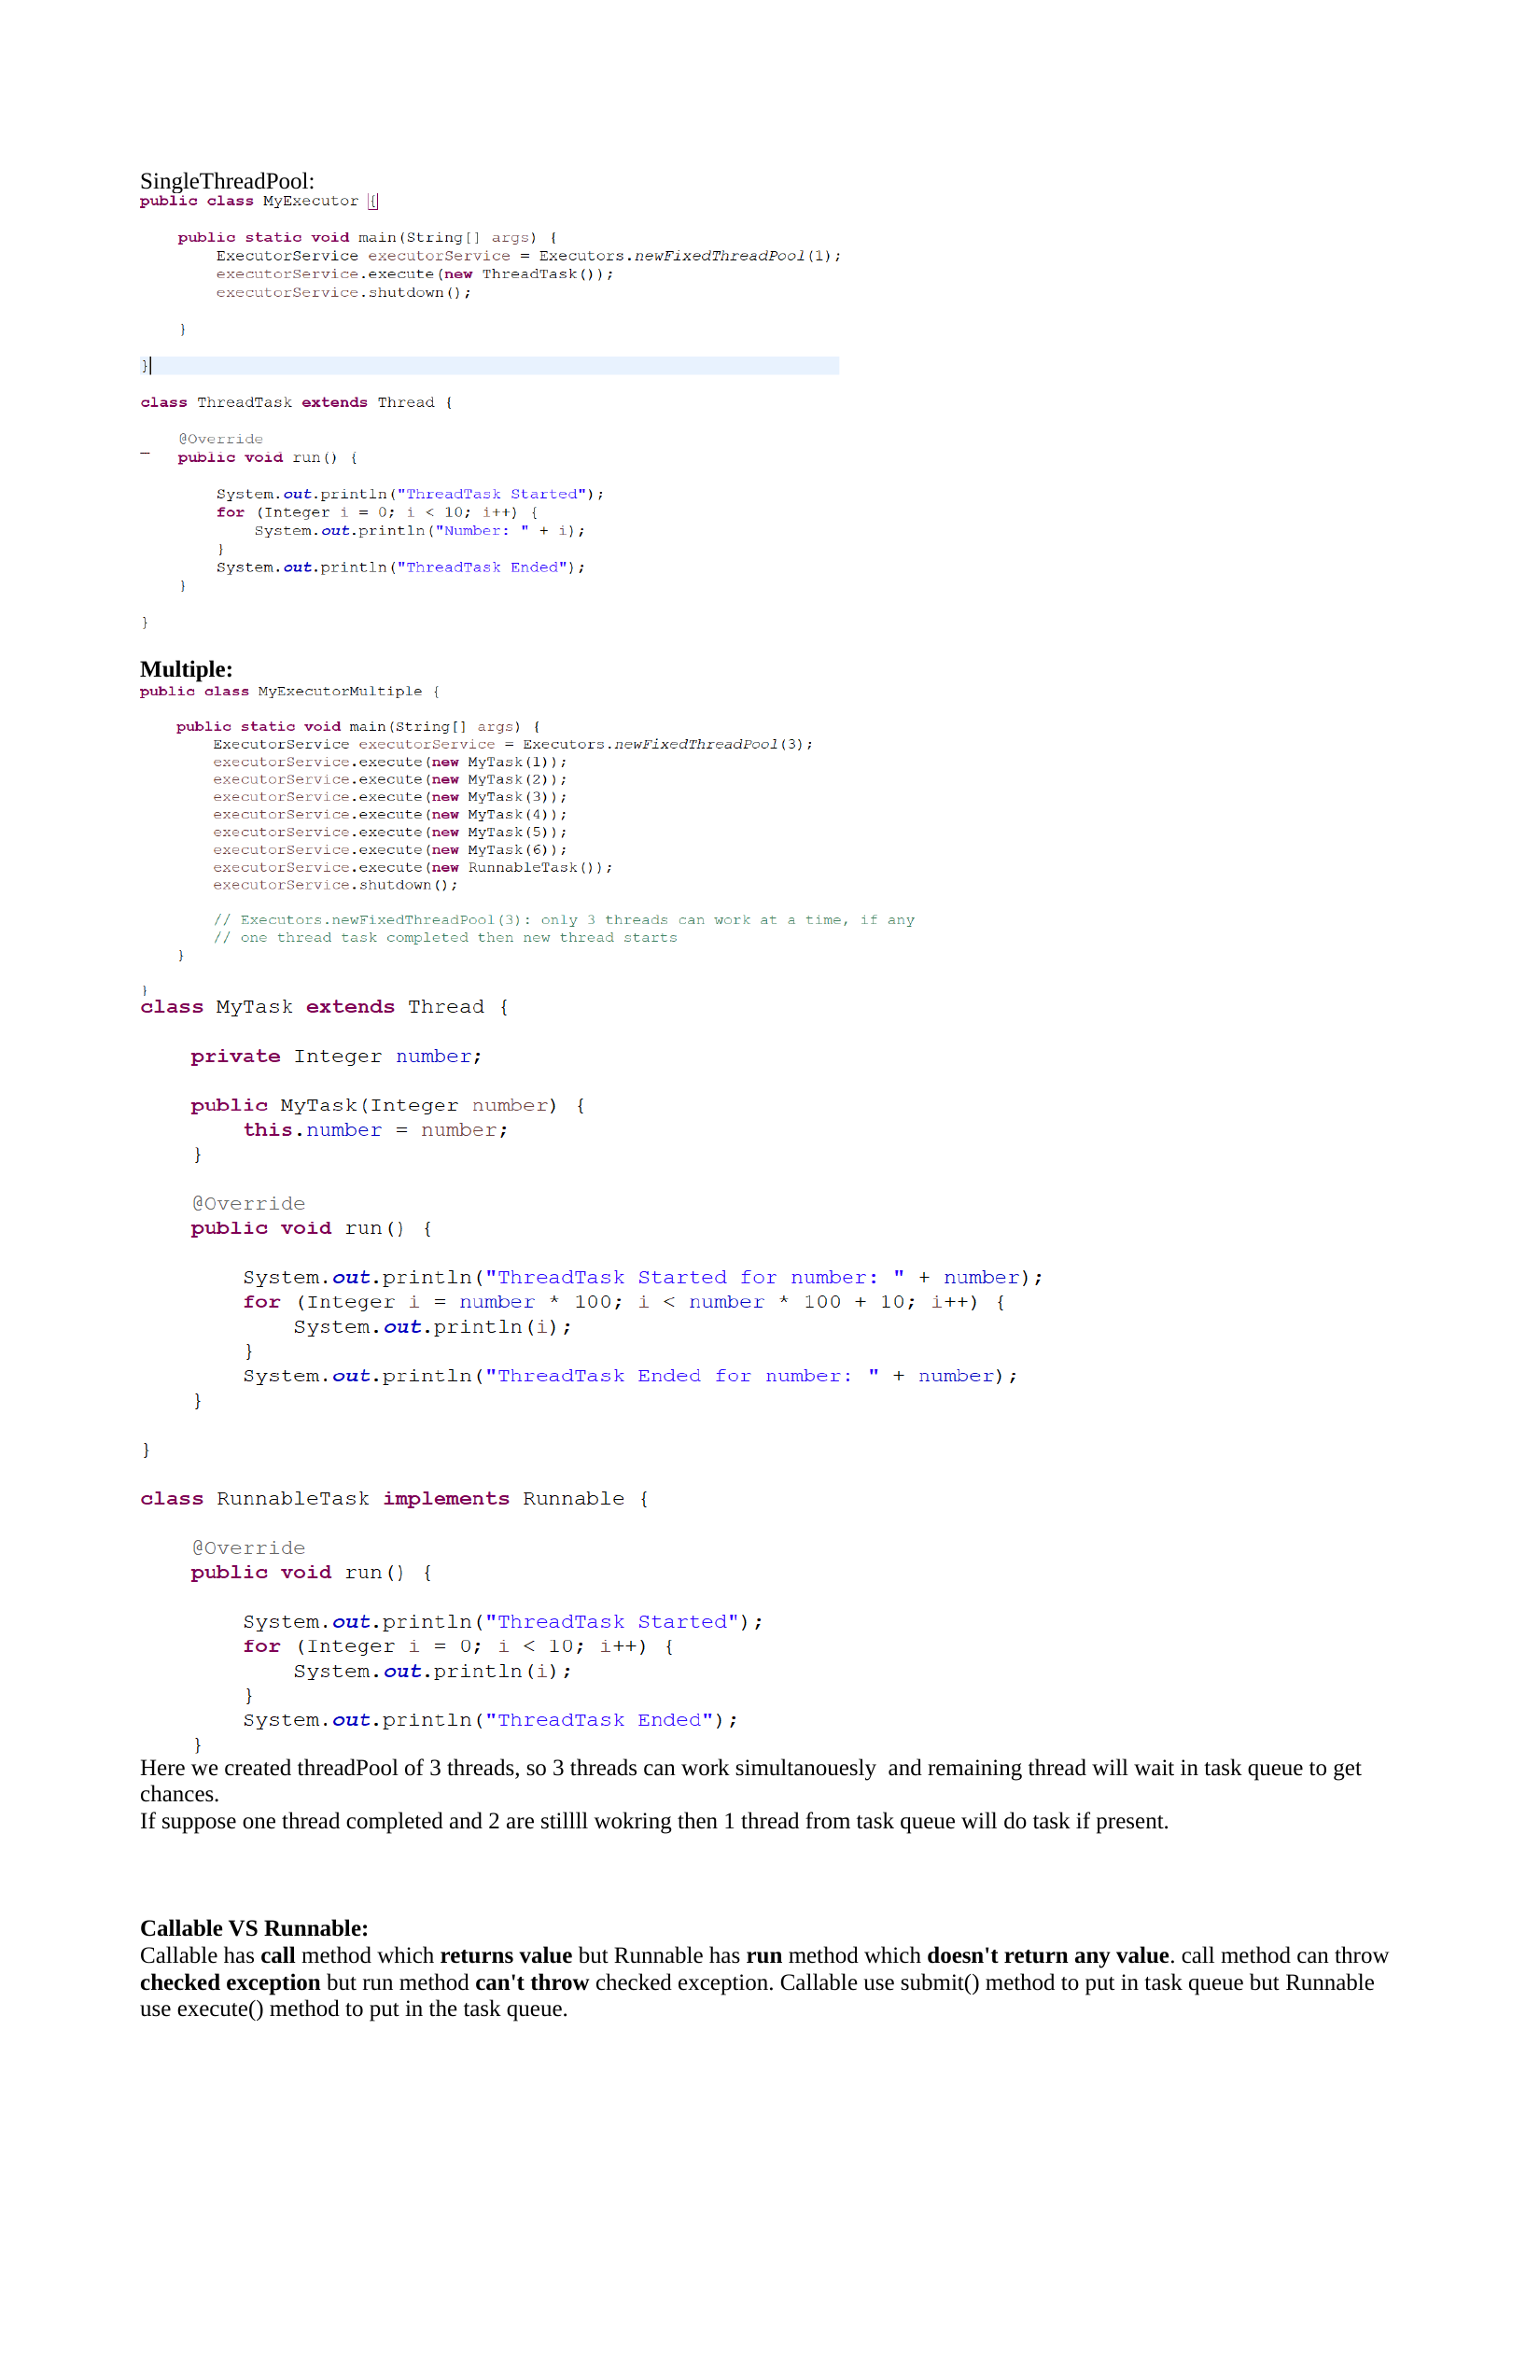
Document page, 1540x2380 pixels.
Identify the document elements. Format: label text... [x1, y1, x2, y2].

picture [140, 682, 1145, 1754]
text SingleThreadPool: [140, 167, 1400, 193]
text Callable VS Runnable: [140, 1914, 1400, 1941]
text Multiple: [140, 655, 1400, 682]
text Here we created threadPool of 3 threads, so 3 threads can work simultanouesly and remaining thread will wait in task queue to get chances. [140, 1754, 1400, 1807]
picture [140, 193, 840, 629]
text If suppose one thread completed and 2 are stillll wokring then 1 thread from task queue will do task if present. [140, 1807, 1400, 1834]
text Callable has call method which returns value but Runnable has run method which doesn't return any value. call method can throw checked exception but run method can't throw checked exception. Callable use submit() method to put in task queue but Runnable use execute() method to put in the task queue. [140, 1941, 1400, 2022]
